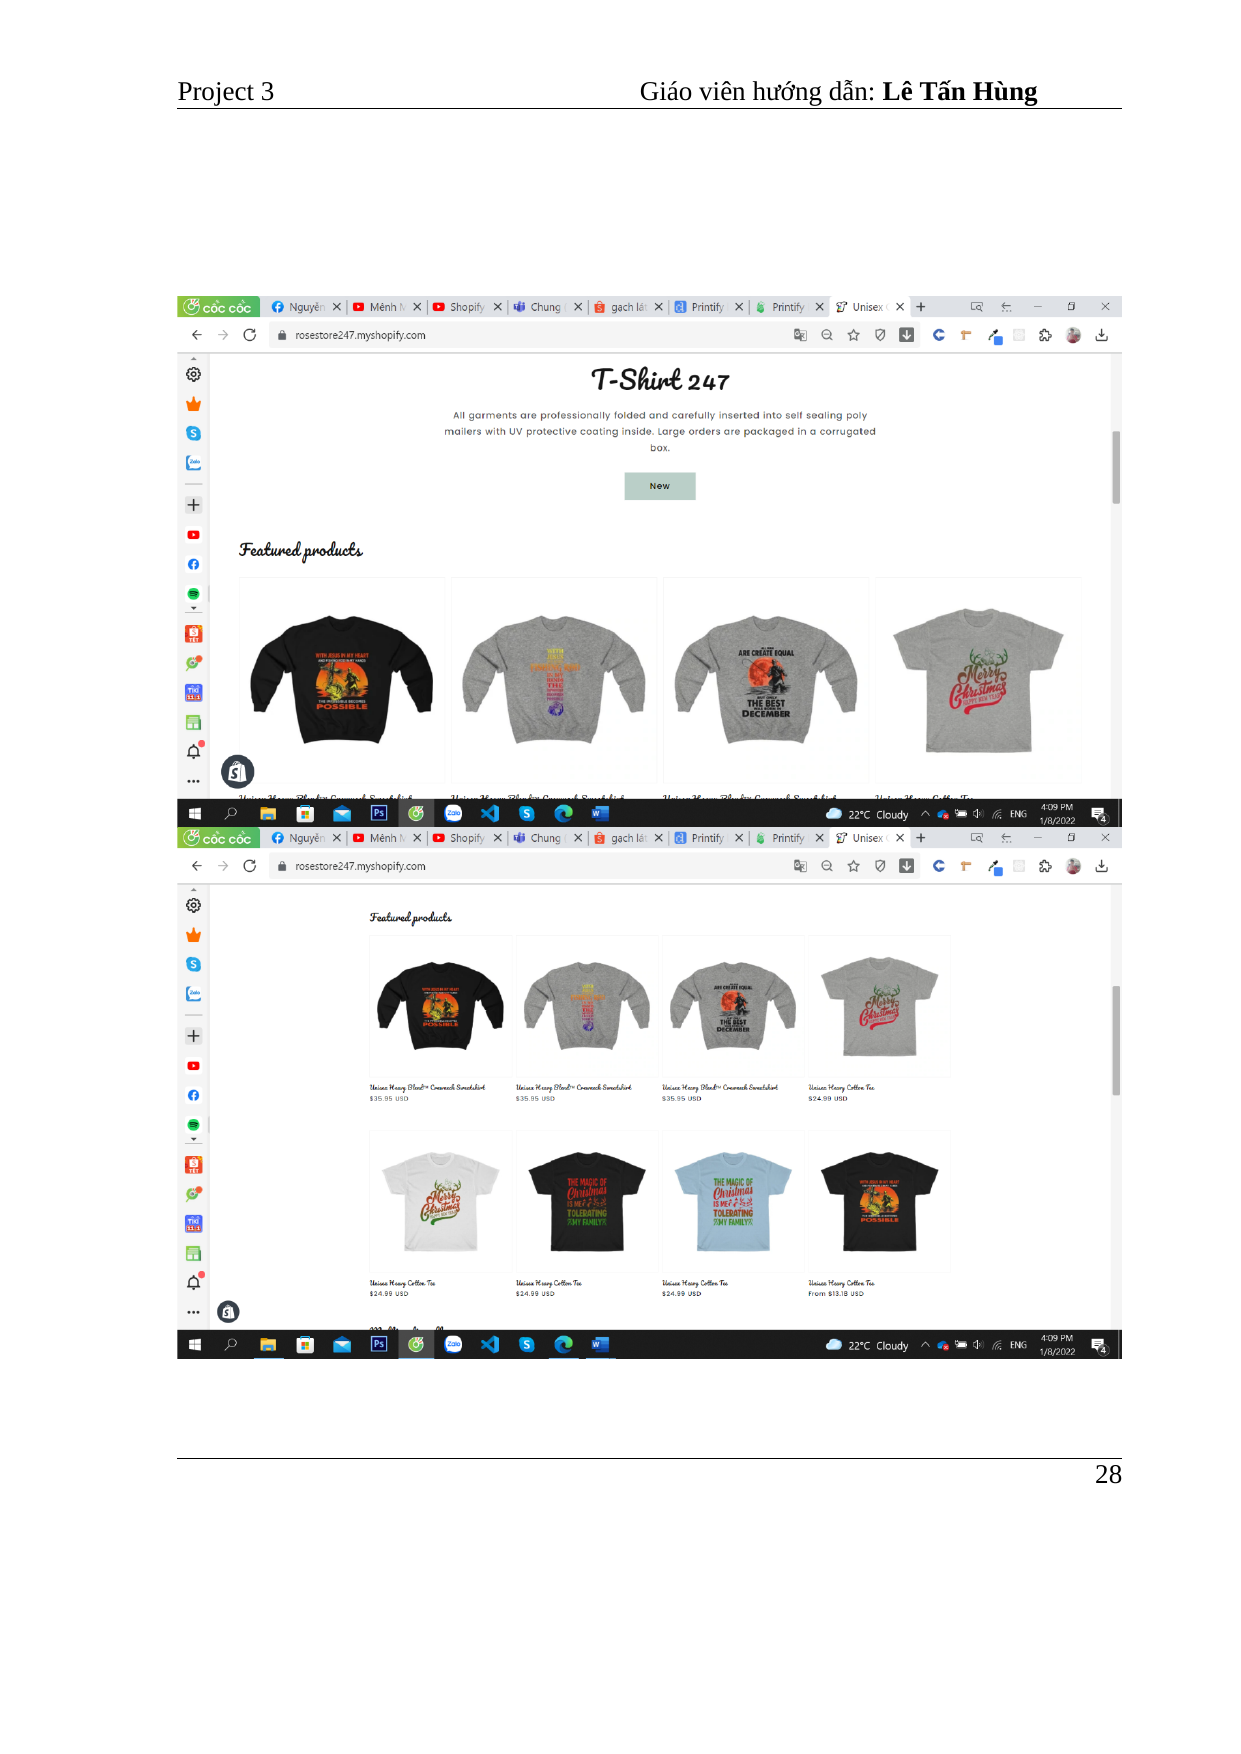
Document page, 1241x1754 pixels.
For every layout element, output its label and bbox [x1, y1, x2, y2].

picture [177, 296, 1122, 1359]
